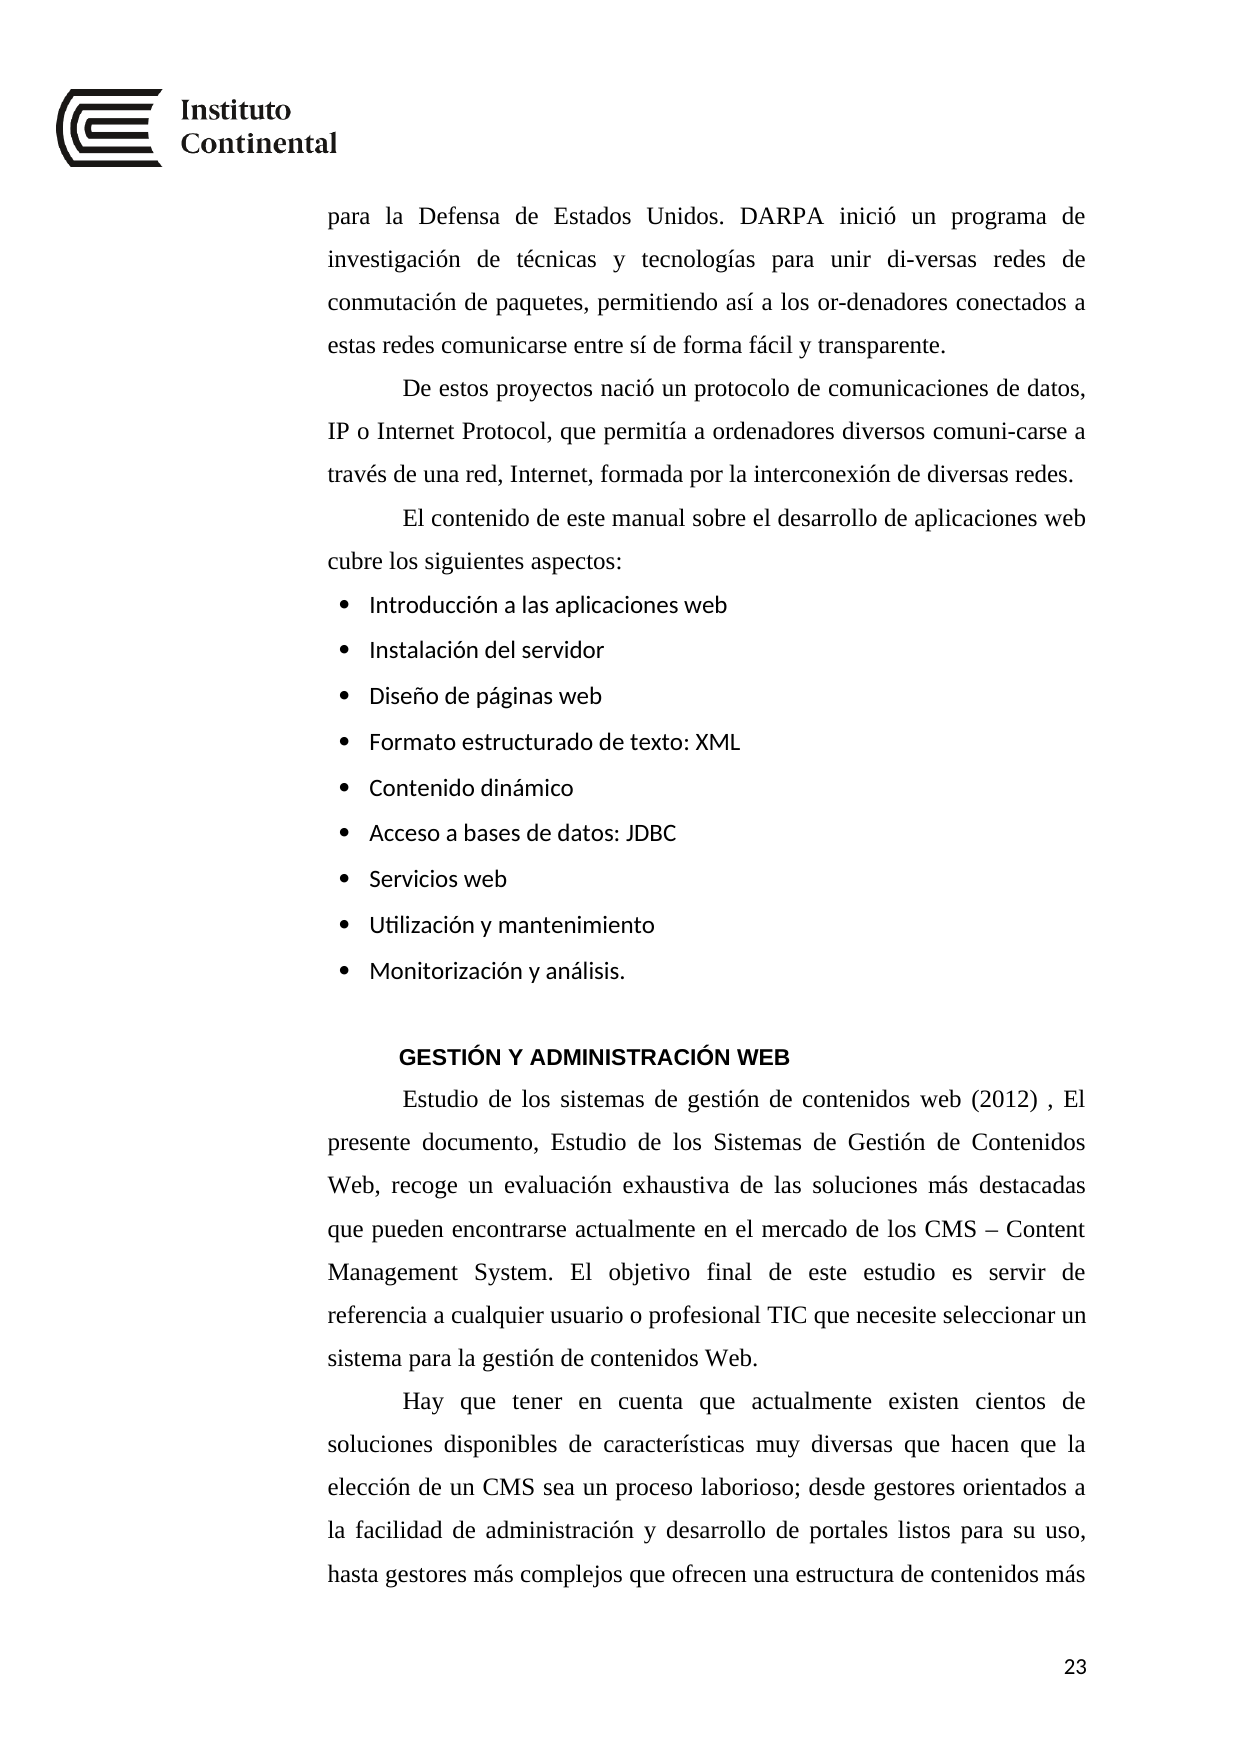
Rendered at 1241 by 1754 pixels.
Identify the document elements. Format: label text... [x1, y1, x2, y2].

list Diseño de páginas web [340, 680, 1087, 711]
list Utilización y mantenimiento [340, 909, 1087, 939]
text GESTIÓN Y ADMINISTRACIÓN WEB [177, 1044, 1087, 1070]
list Contenido dinámico [340, 772, 1087, 802]
picture [56, 89, 337, 167]
list Formato estructurado de texto: XML [340, 726, 1087, 757]
text Estudio de los sistemas de gestión de contenidos web (2012) , El presente documento, Estudio de los Sistemas de Gestión de Contenidos Web, recoge un evaluación exhaustiva de las soluciones más destacadas que pueden encontrarse actualmente en el mercado de los CMS – Content Management System. El objetivo final de este estudio es servir de referencia a cualquier usuario o profesional TIC que necesite seleccionar un sistema para la gestión de contenidos Web. [327, 1084, 1087, 1372]
list Introducción a las aplicaciones web [340, 589, 1087, 619]
list Monitorización y análisis. [340, 955, 1087, 985]
list Acceso a bases de datos: JDBC [340, 818, 1087, 848]
list Instalación del servidor [340, 635, 1087, 665]
list Servicios web [340, 863, 1087, 894]
text El contenido de este manual sobre el desarrollo de aplicaciones web cubre los siguientes aspectos: [327, 503, 1087, 574]
text De estos proyectos nació un protocolo de comunicaciones de datos, IP o Internet Protocol, que permitía a ordenadores diversos comuni-carse a través de una red, Internet, formada por la interconexión de diversas redes. [327, 373, 1087, 488]
